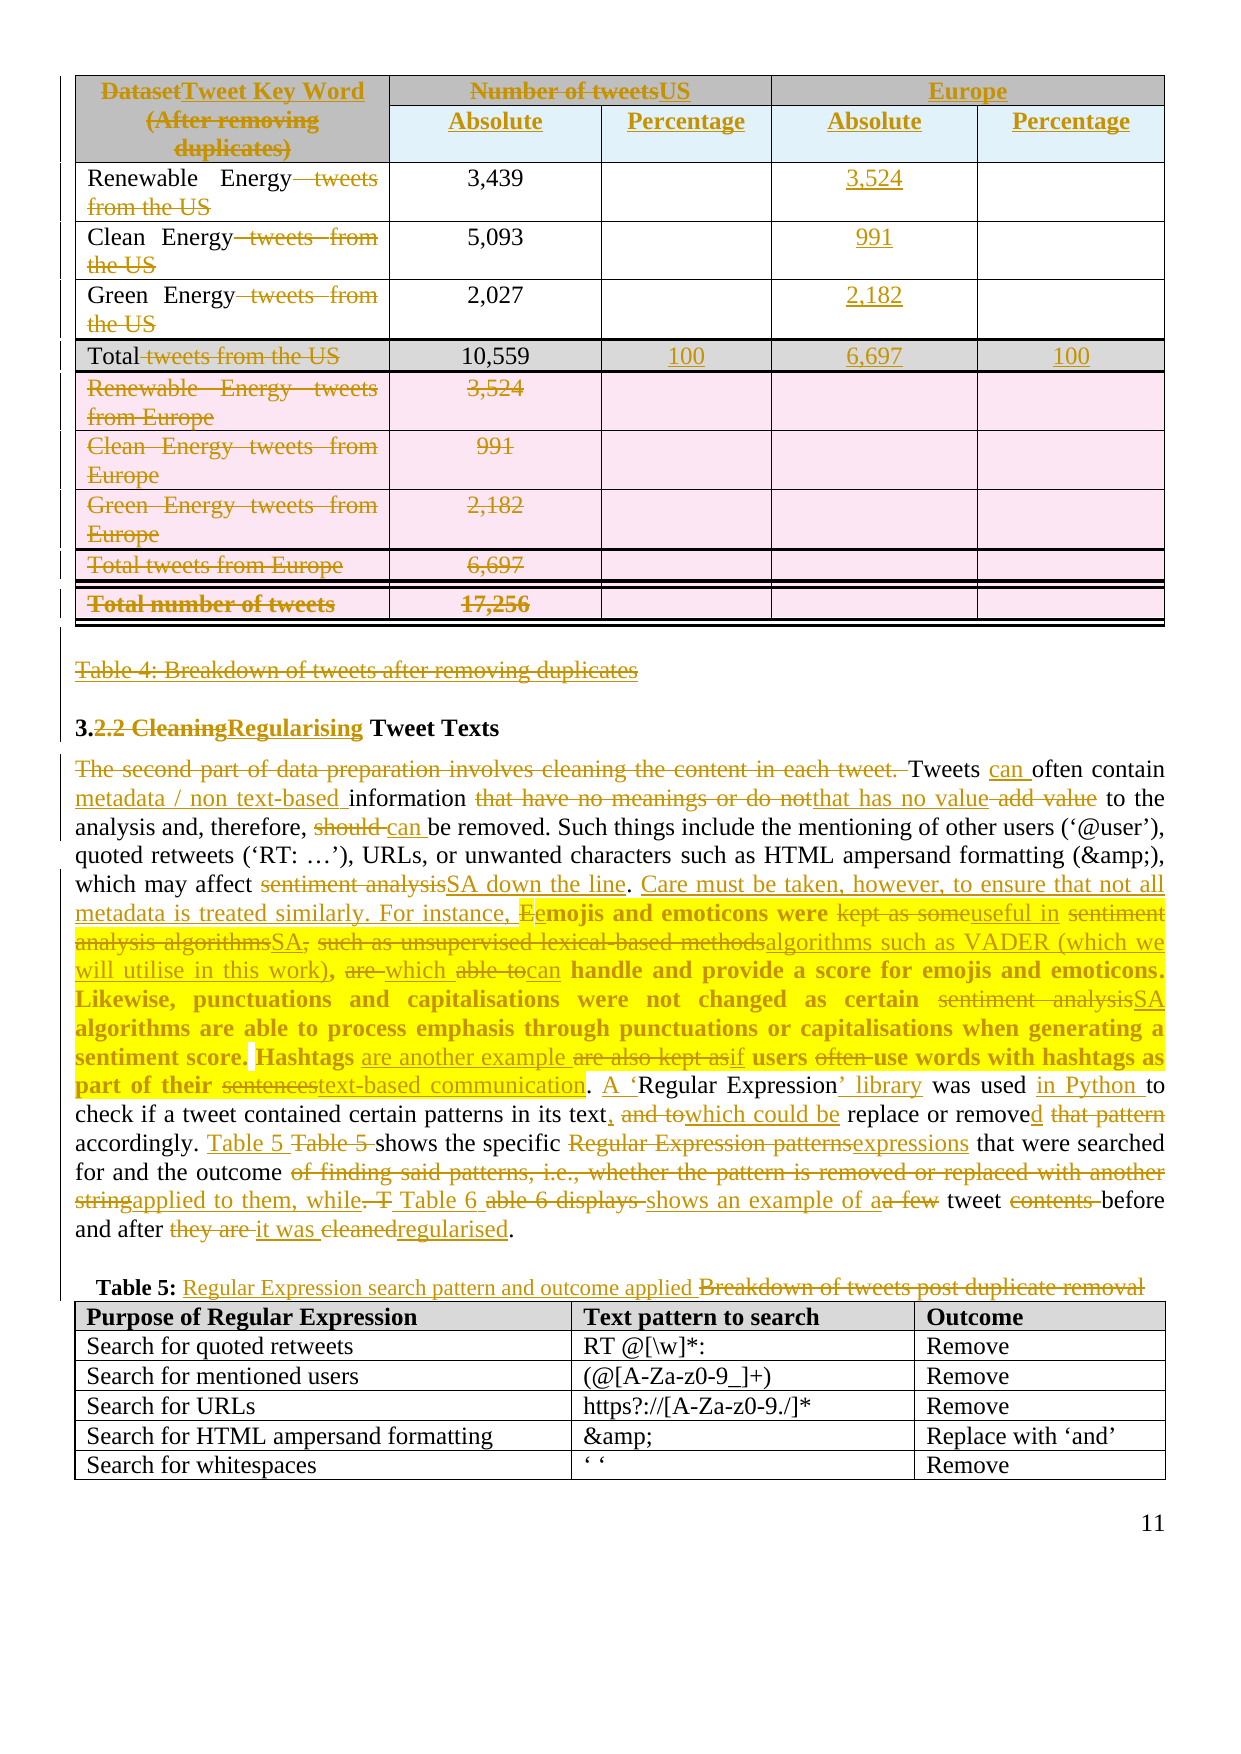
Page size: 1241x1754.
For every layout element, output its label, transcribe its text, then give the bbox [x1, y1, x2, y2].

table_cell Remove [915, 1331, 1165, 1360]
text Tweets often contain information to the analysis and, therefore, be removed. Such things include the mentioning of other users (‘@user’), quoted retweets (‘RT: …’), URLs, or unwanted characters such as HTML ampersand formatting (&amp;), which may affect . mojis and emoticons were , handle and provide a score for emojis and emoticons. Likewise, punctuations and capitalisations were not changed as certain algorithms are able to process emphasis through punctuations or capitalisations when generating a sentiment score. Hashtags users use words with hashtags as part of their . Regular Expression was used to check if a tweet contained certain patterns in its text replace or remove accordingly. shows the specific that were searched for and the outcome tweet before and after . [75, 754, 1165, 923]
table_cell 10,559 [390, 341, 601, 370]
table_cell Replace with ‘and’ [915, 1421, 1165, 1449]
table_cell &amp; [572, 1421, 914, 1449]
table_header [76, 76, 389, 162]
table_cell Search for URLs [76, 1391, 571, 1420]
table_header Outcome [915, 1302, 1165, 1330]
text Table : [75, 1272, 1165, 1301]
table_cell 2,027 [390, 280, 601, 338]
table_cell https?://[A-Za-z0-9./]* [572, 1391, 914, 1420]
table_cell [978, 341, 1164, 370]
table_header Purpose of Regular Expression [76, 1302, 571, 1330]
table_cell Search for HTML ampersand formatting [76, 1421, 571, 1449]
table_cell Renewable Energy [76, 163, 389, 221]
table_cell [602, 222, 771, 279]
table_cell Clean Energy [76, 222, 389, 279]
table_header [390, 76, 771, 105]
table_cell [602, 163, 771, 221]
table_cell [978, 222, 1164, 279]
table_header [772, 76, 1164, 105]
table_cell [978, 280, 1164, 338]
table_cell 5,093 [390, 222, 601, 279]
table_cell [978, 163, 1164, 221]
table_cell Search for whitespaces [76, 1451, 571, 1479]
table_cell [772, 222, 977, 279]
text Tweets often contain information to the analysis and, therefore, be removed. Such things include the mentioning of other users (‘@user’), quoted retweets (‘RT: …’), URLs, or unwanted characters such as HTML ampersand formatting (&amp;), which may affect . mojis and emoticons were , handle and provide a score for emojis and emoticons. Likewise, punctuations and capitalisations were not changed as certain algorithms are able to process emphasis through punctuations or capitalisations when generating a sentiment score. Hashtags users use words with hashtags as part of their . Regular Expression was used to check if a tweet contained certain patterns in its text replace or remove accordingly. shows the specific that were searched for and the outcome tweet before and after . [75, 1071, 1165, 1243]
table_cell [602, 280, 771, 338]
table_cell [772, 280, 977, 338]
table_cell ‘ ‘ [572, 1451, 914, 1479]
table_cell Remove [915, 1391, 1165, 1420]
table_cell [602, 341, 771, 370]
subtitle Tweet Texts [75, 713, 1165, 742]
table_cell Search for mentioned users [76, 1361, 571, 1390]
table_cell Search for quoted retweets [76, 1331, 571, 1360]
table_cell Green Energy [76, 280, 389, 338]
table_cell Remove [915, 1361, 1165, 1390]
table_header Text pattern to search [572, 1302, 914, 1330]
table_cell [772, 163, 977, 221]
table_cell Remove [915, 1451, 1165, 1479]
table_cell [772, 341, 977, 370]
table_cell (@[A-Za-z0-9_]+) [572, 1361, 914, 1390]
table_cell 3,439 [390, 163, 601, 221]
table_cell Total [76, 341, 389, 370]
table_cell RT @[\w]*: [572, 1331, 914, 1360]
